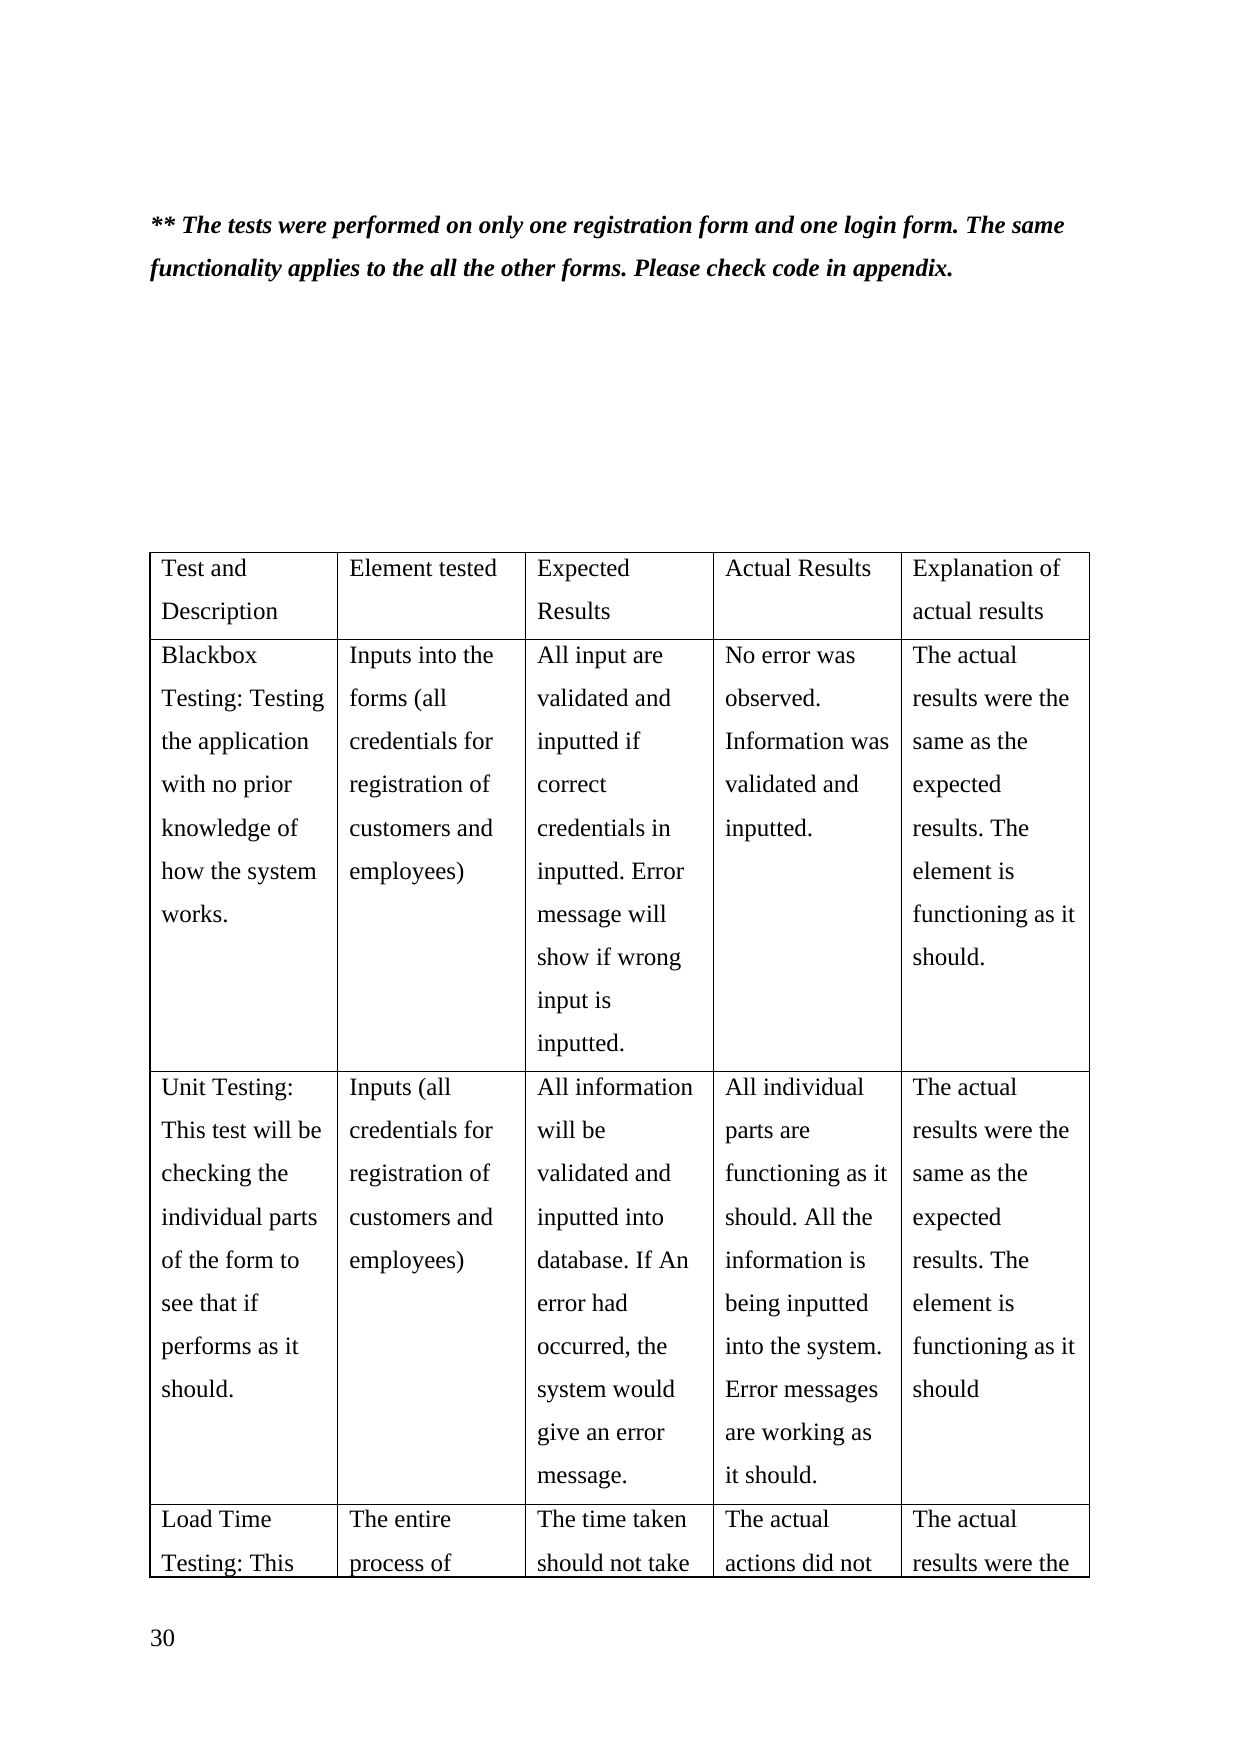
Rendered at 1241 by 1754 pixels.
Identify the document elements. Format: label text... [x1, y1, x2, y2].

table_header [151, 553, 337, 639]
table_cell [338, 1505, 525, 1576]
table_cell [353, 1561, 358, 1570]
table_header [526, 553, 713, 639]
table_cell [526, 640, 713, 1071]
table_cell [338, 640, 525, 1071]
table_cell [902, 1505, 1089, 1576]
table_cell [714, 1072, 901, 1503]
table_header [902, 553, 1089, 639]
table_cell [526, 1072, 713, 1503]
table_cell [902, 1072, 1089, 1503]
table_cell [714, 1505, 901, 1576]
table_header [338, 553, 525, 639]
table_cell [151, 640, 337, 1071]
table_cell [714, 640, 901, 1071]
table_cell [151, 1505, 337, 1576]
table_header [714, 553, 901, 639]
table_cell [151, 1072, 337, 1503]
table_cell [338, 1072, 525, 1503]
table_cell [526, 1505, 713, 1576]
text ** The tests were performed on only one registration form and one login form. The same functionality applies to the all the other forms. Please check code in appendix. [150, 210, 1090, 282]
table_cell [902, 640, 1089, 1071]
